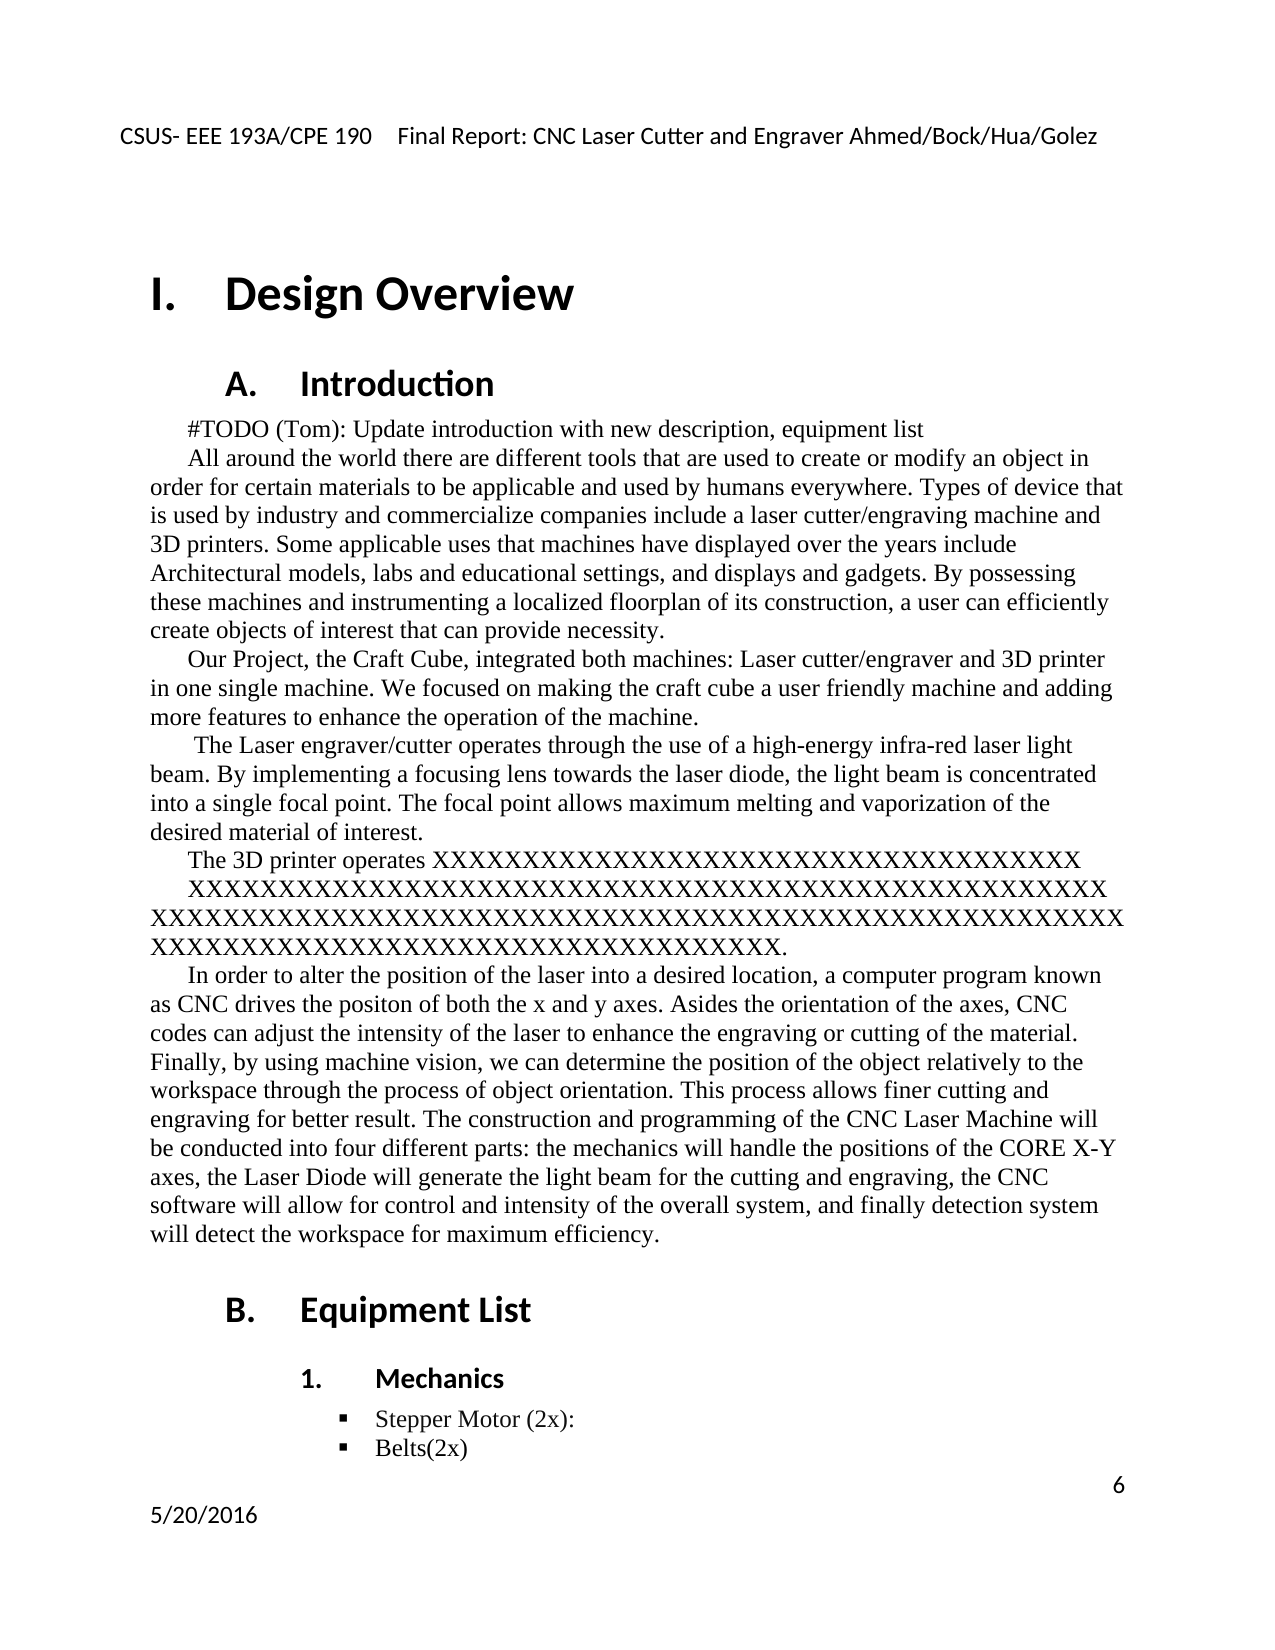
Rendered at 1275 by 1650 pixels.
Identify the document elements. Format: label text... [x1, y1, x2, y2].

list Stepper Motor (2x): [337, 1404, 1125, 1433]
text XXXXXXXXXXXXXXXXXXXXXXXXXXXXXXXXXXXXXXXXXXXXXXXXXXXXXXXXXXXXXXXXXXXXXXXXXXXXXXXXXXXXXXXXXXXXXXXXXXXXXXXXXXXXXXXXXXXXXXXXXXXXXXXXXXXXXXXXXXXX. [150, 874, 1125, 961]
subtitle Design Overview [150, 262, 1125, 323]
text In order to alter the position of the laser into a desired location, a computer program known as CNC drives the positon of both the x and y axes. Asides the orientation of the axes, CNC codes can adjust the intensity of the laser to enhance the engraving or cutting of the material. Finally, by using machine vision, we can determine the position of the object relatively to the workspace through the process of object orientation. This process allows finer cutting and engraving for better result. The construction and programming of the CNC Laser Machine will be conducted into four different parts: the mechanics will handle the positions of the CORE X-Y axes, the Laser Diode will generate the light beam for the cutting and engraving, the CNC software will allow for control and intensity of the overall system, and finally detection system will detect the workspace for maximum efficiency. [150, 961, 1125, 1248]
subtitle Equipment List [225, 1286, 1125, 1331]
subtitle Introduction [225, 360, 1125, 406]
text Our Project, the Craft Cube, integrated both machines: Laser cutter/engraver and 3D printer in one single machine. We focused on making the craft cube a user friendly machine and adding more features to enhance the operation of the machine. [150, 644, 1125, 731]
text The Laser engraver/cutter operates through the use of a high-energy infra-red laser light beam. By implementing a focusing lens towards the laser diode, the light beam is concentrated into a single focal point. The focal point allows maximum melting and vaporization of the desired material of interest. [150, 731, 1125, 846]
text All around the world there are different tools that are used to create or modify an object in order for certain materials to be applicable and used by humans everywhere. Types of device that is used by industry and commercialize companies include a laser cutter/engraving machine and 3D printers. Some applicable uses that machines have displayed over the years include Architectural models, labs and educational settings, and displays and gadgets. By possessing these machines and instrumenting a localized floorplan of its construction, a user can efficiently create objects of interest that can provide necessity. [150, 443, 1125, 644]
text The 3D printer operates XXXXXXXXXXXXXXXXXXXXXXXXXXXXXXXXXXXX [150, 846, 1125, 874]
text #TODO (Tom): Update introduction with new description, equipment list [150, 414, 1125, 443]
list Belts(2x) [337, 1433, 1125, 1462]
subtitle Mechanics [300, 1361, 1125, 1396]
